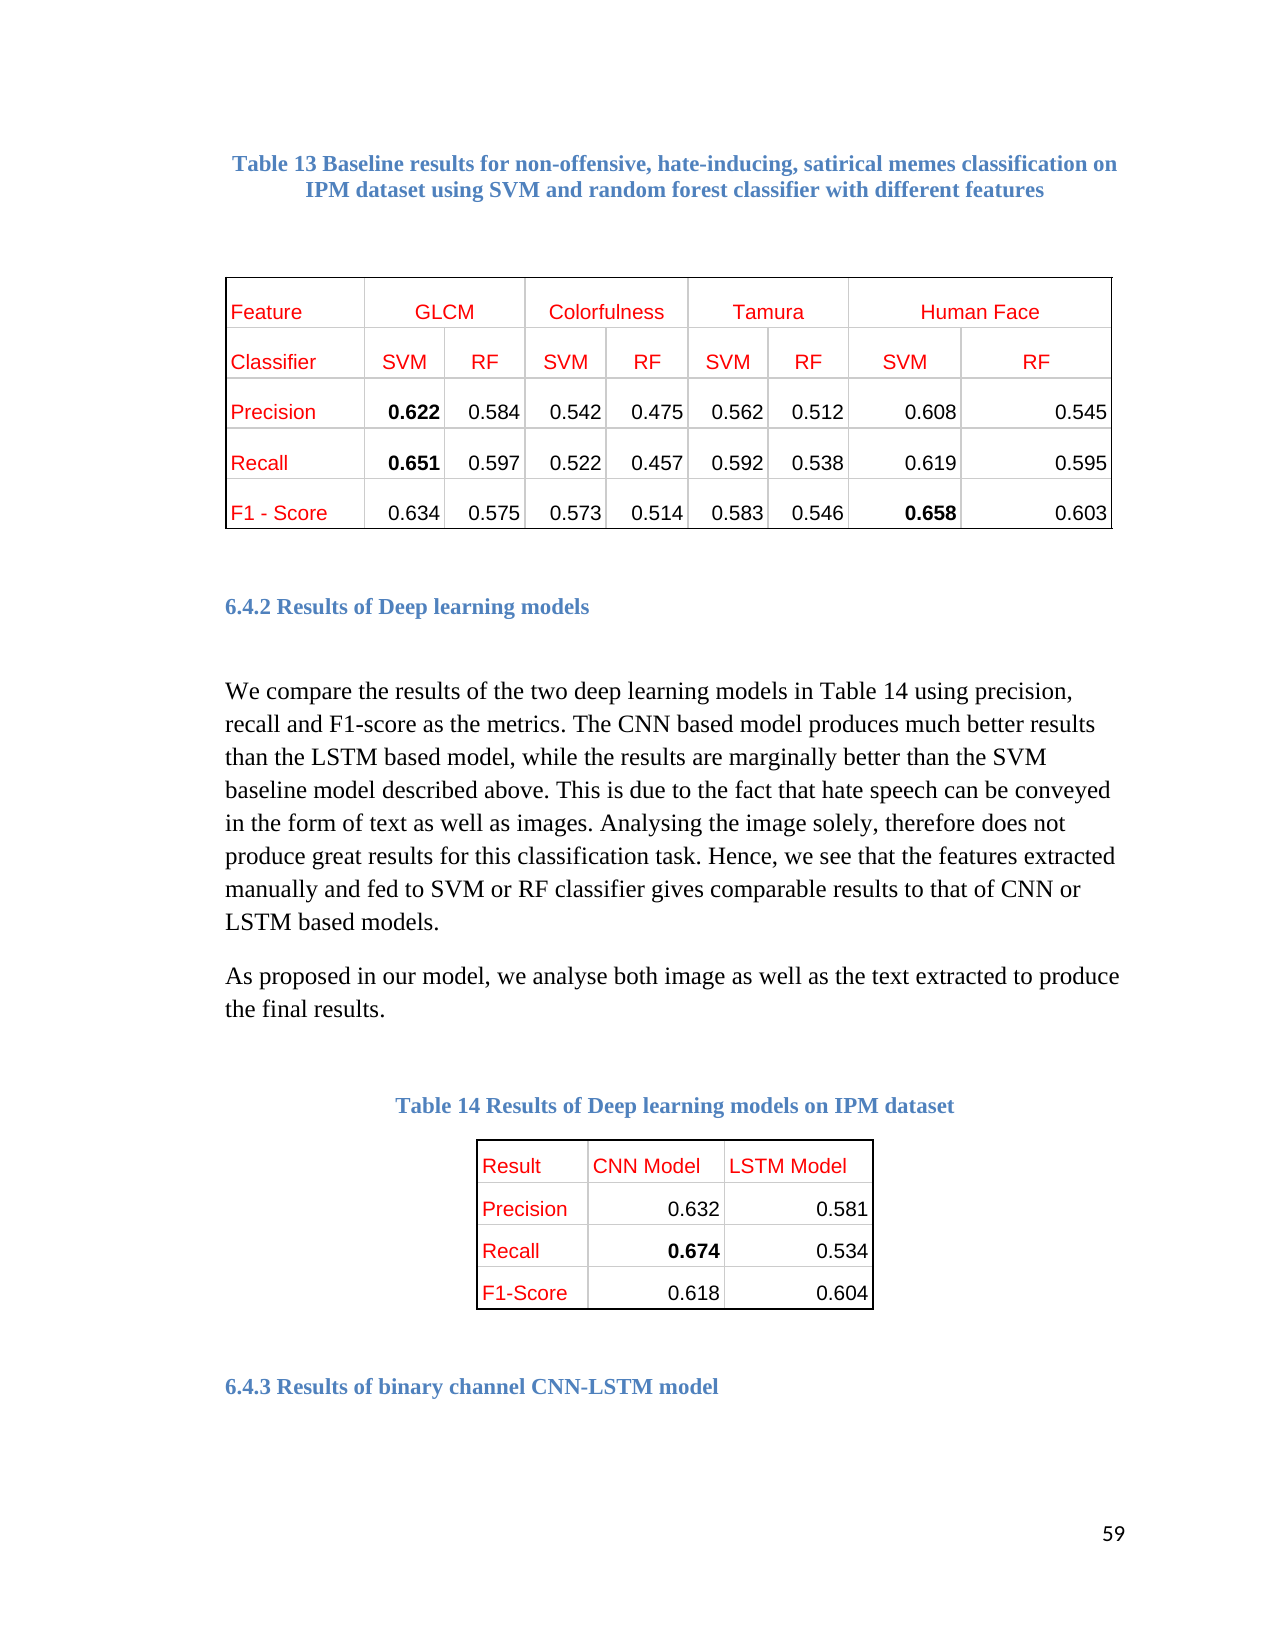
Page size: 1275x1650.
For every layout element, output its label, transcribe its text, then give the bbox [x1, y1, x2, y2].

table_cell RF [769, 328, 848, 377]
table_cell 0.546 [769, 479, 848, 528]
table_cell 0.457 [607, 429, 687, 477]
table_cell 0.674 [589, 1225, 724, 1266]
table_cell 0.538 [769, 429, 848, 477]
table_header Result [478, 1141, 587, 1181]
table_cell RF [445, 328, 524, 377]
table_cell 0.603 [962, 479, 1111, 528]
table_cell 0.592 [689, 429, 767, 477]
table_cell Precision [478, 1183, 587, 1223]
table_cell 0.534 [725, 1225, 872, 1266]
table_cell 0.475 [607, 379, 687, 427]
table_cell 0.622 [365, 379, 444, 427]
text Table 13 Baseline results for non-offensive, hate-inducing, satirical memes classification on IPM dataset using SVM and random forest classifier with different features [225, 150, 1125, 203]
table_cell SVM [526, 328, 605, 377]
table_cell 0.573 [526, 479, 605, 528]
table_header GLCM [365, 278, 524, 327]
table_cell 0.575 [445, 479, 524, 528]
table_cell SVM [365, 328, 444, 377]
table_cell 0.562 [689, 379, 767, 427]
table_cell RF [607, 328, 687, 377]
text Table 14 Results of Deep learning models on IPM dataset [225, 1092, 1125, 1118]
table_cell 0.545 [962, 379, 1111, 427]
table_cell 0.604 [725, 1267, 872, 1308]
table_cell Precision [227, 379, 364, 427]
table_cell Classifier [227, 328, 364, 377]
table_header Colorfulness [526, 278, 687, 327]
table_cell 0.522 [526, 429, 605, 477]
table_cell 0.581 [725, 1183, 872, 1223]
table_cell 0.608 [849, 379, 960, 427]
table_cell 0.583 [689, 479, 767, 528]
table_header Human Face [849, 278, 1111, 327]
table_cell 0.595 [962, 429, 1111, 477]
table_header CNN Model [589, 1141, 724, 1181]
table_cell 0.512 [769, 379, 848, 427]
text We compare the results of the two deep learning models in Table 14 using precision, recall and F1-score as the metrics. The CNN based model produces much better results than the LSTM based model, while the results are marginally better than the SVM baseline model described above. This is due to the fact that hate speech can be conveyed in the form of text as well as images. Analysing the image solely, therefore does not produce great results for this classification task. Hence, we see that the features extracted manually and fed to SVM or RF classifier gives comparable results to that of CNN or LSTM based models. [225, 676, 1125, 936]
table_cell Recall [227, 429, 364, 477]
table_header Feature [227, 278, 364, 327]
table_cell 0.618 [589, 1267, 724, 1308]
table_cell 0.658 [849, 479, 960, 528]
table_cell 0.634 [365, 479, 444, 528]
table_cell 0.514 [607, 479, 687, 528]
table_cell Recall [478, 1225, 587, 1266]
table_cell 0.542 [526, 379, 605, 427]
table_cell F1 - Score [227, 479, 364, 528]
table_cell RF [962, 328, 1111, 377]
table_cell F1-Score [478, 1267, 587, 1308]
table_cell 0.584 [445, 379, 524, 427]
table_header Tamura [689, 278, 848, 327]
table_cell SVM [849, 328, 960, 377]
table_cell 0.651 [365, 429, 444, 477]
table_cell 0.632 [589, 1183, 724, 1223]
subtitle 6.4.3 Results of binary channel CNN-LSTM model [225, 1373, 1125, 1400]
subtitle 6.4.2 Results of Deep learning models [225, 593, 1125, 619]
table_cell 0.597 [445, 429, 524, 477]
table_cell 0.619 [849, 429, 960, 477]
table_cell SVM [689, 328, 767, 377]
table_header LSTM Model [725, 1141, 872, 1181]
text As proposed in our model, we analyse both image as well as the text extracted to produce the final results. [225, 961, 1125, 1023]
